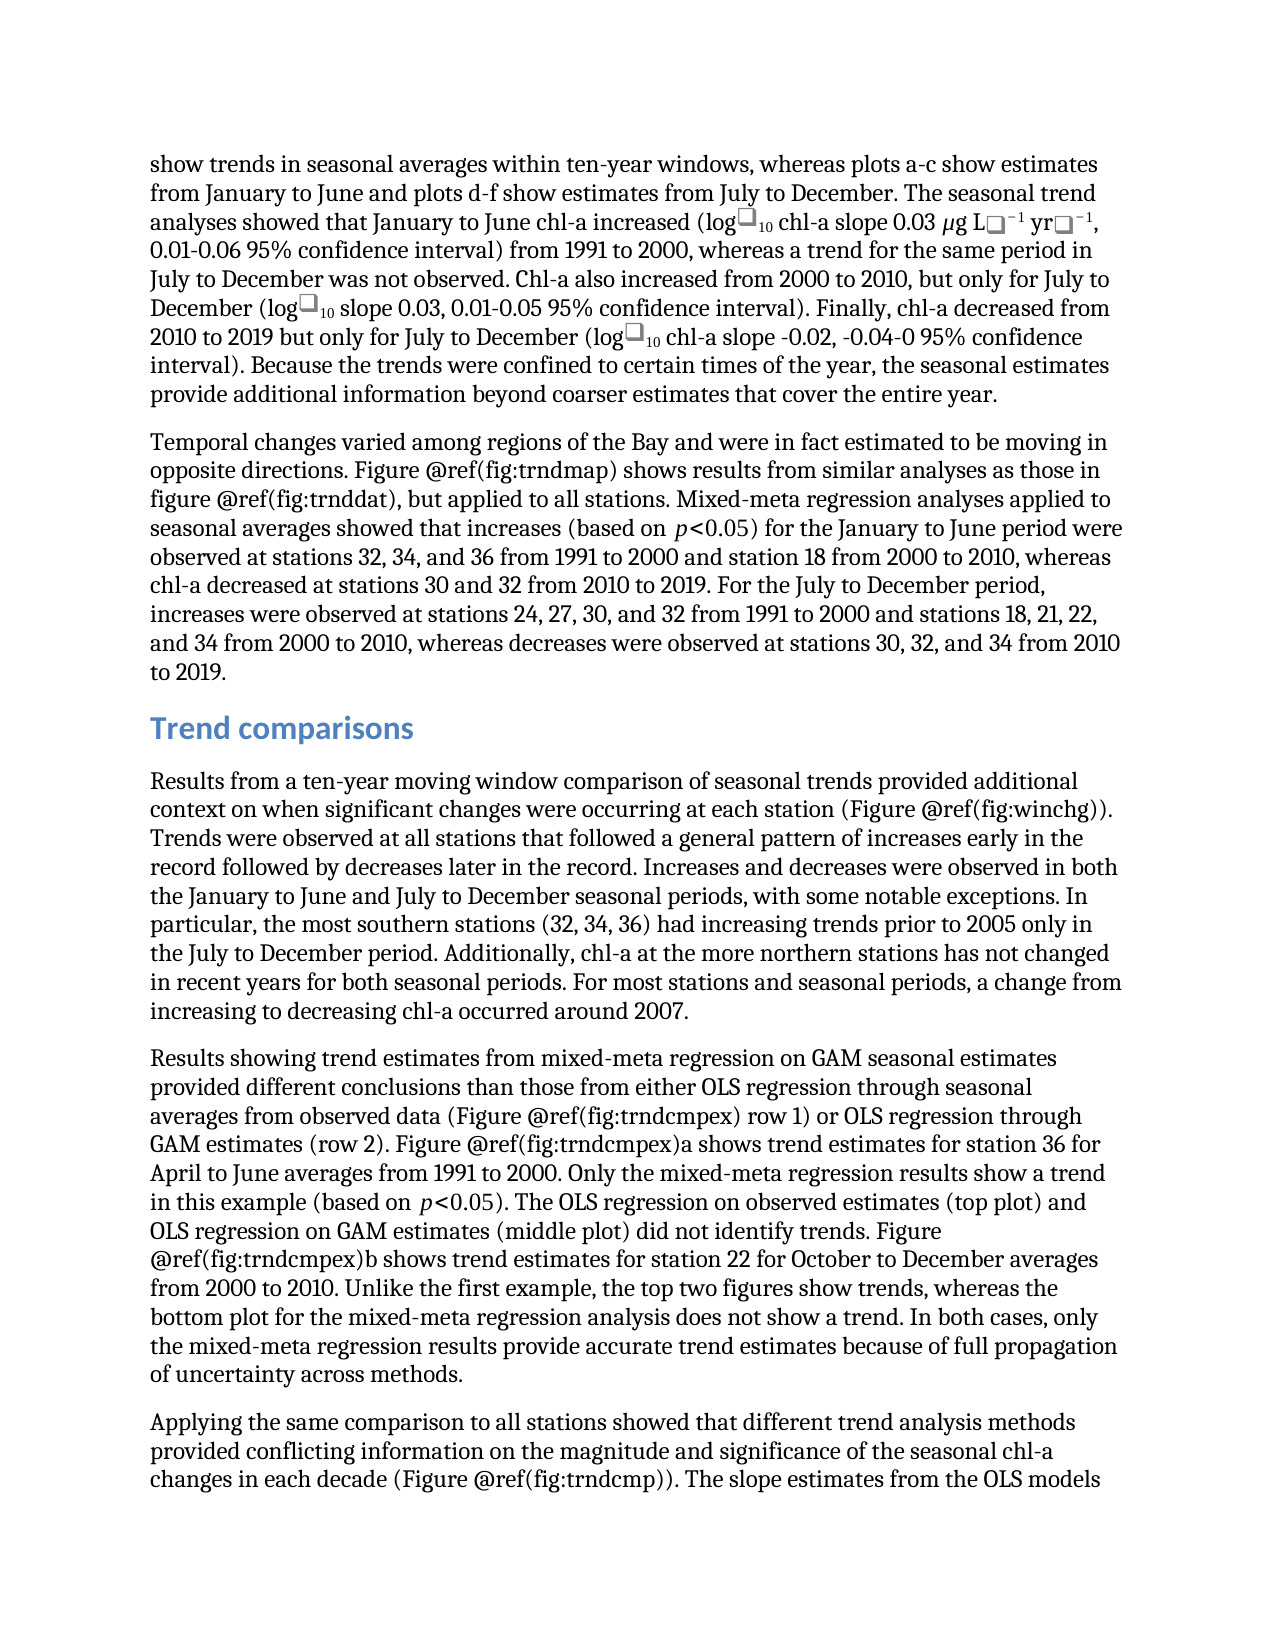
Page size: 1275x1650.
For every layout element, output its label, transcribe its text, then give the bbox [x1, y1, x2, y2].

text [150, 1408, 1125, 1494]
text Results showing trend estimates from mixed-meta regression on GAM seasonal estimates provided different conclusions than those from either OLS regression through seasonal averages from observed data (Figure @ref(fig:trndcmpex) row 1) or OLS regression through GAM estimates (row 2). Figure @ref(fig:trndcmpex)a shows trend estimates for station 36 for April to June averages from 1991 to 2000. Only the mixed-meta regression results show a trend in this example (based on ). The OLS regression on observed estimates (top plot) and OLS regression on GAM estimates (middle plot) did not identify trends. Figure @ref(fig:trndcmpex)b shows trend estimates for station 22 for October to December averages from 2000 to 2010. Unlike the first example, the top two figures show trends, whereas the bottom plot for the mixed-meta regression analysis does not show a trend. In both cases, only the mixed-meta regression results provide accurate trend estimates because of full propagation of uncertainty across methods. [150, 1044, 1125, 1389]
text Temporal changes varied among regions of the Bay and were in fact estimated to be moving in opposite directions. Figure @ref(fig:trndmap) shows results from similar analyses as those in figure @ref(fig:trnddat), but applied to all stations. Mixed-meta regression analyses applied to seasonal averages showed that increases (based on ) for the January to June period were observed at stations 32, 34, and 36 from 1991 to 2000 and station 18 from 2000 to 2010, whereas chl-a decreased at stations 30 and 32 from 2010 to 2019. For the July to December period, increases were observed at stations 24, 27, 30, and 32 from 1991 to 2000 and stations 18, 21, 22, and 34 from 2000 to 2010, whereas decreases were observed at stations 30, 32, and 34 from 2010 to 2019. [150, 427, 1125, 686]
subtitle Trend comparisons [150, 707, 1125, 748]
text Results from a ten-year moving window comparison of seasonal trends provided additional context on when significant changes were occurring at each station (Figure @ref(fig:winchg)). Trends were observed at all stations that followed a general pattern of increases early in the record followed by decreases later in the record. Increases and decreases were observed in both the January to June and July to December seasonal periods, with some notable exceptions. In particular, the most southern stations (32, 34, 36) had increasing trends prior to 2005 only in the July to December period. Additionally, chl-a at the more northern stations has not changed in recent years for both seasonal periods. For most stations and seasonal periods, a change from increasing to decreasing chl-a occurred around 2007. [150, 767, 1125, 1025]
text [150, 150, 1125, 409]
